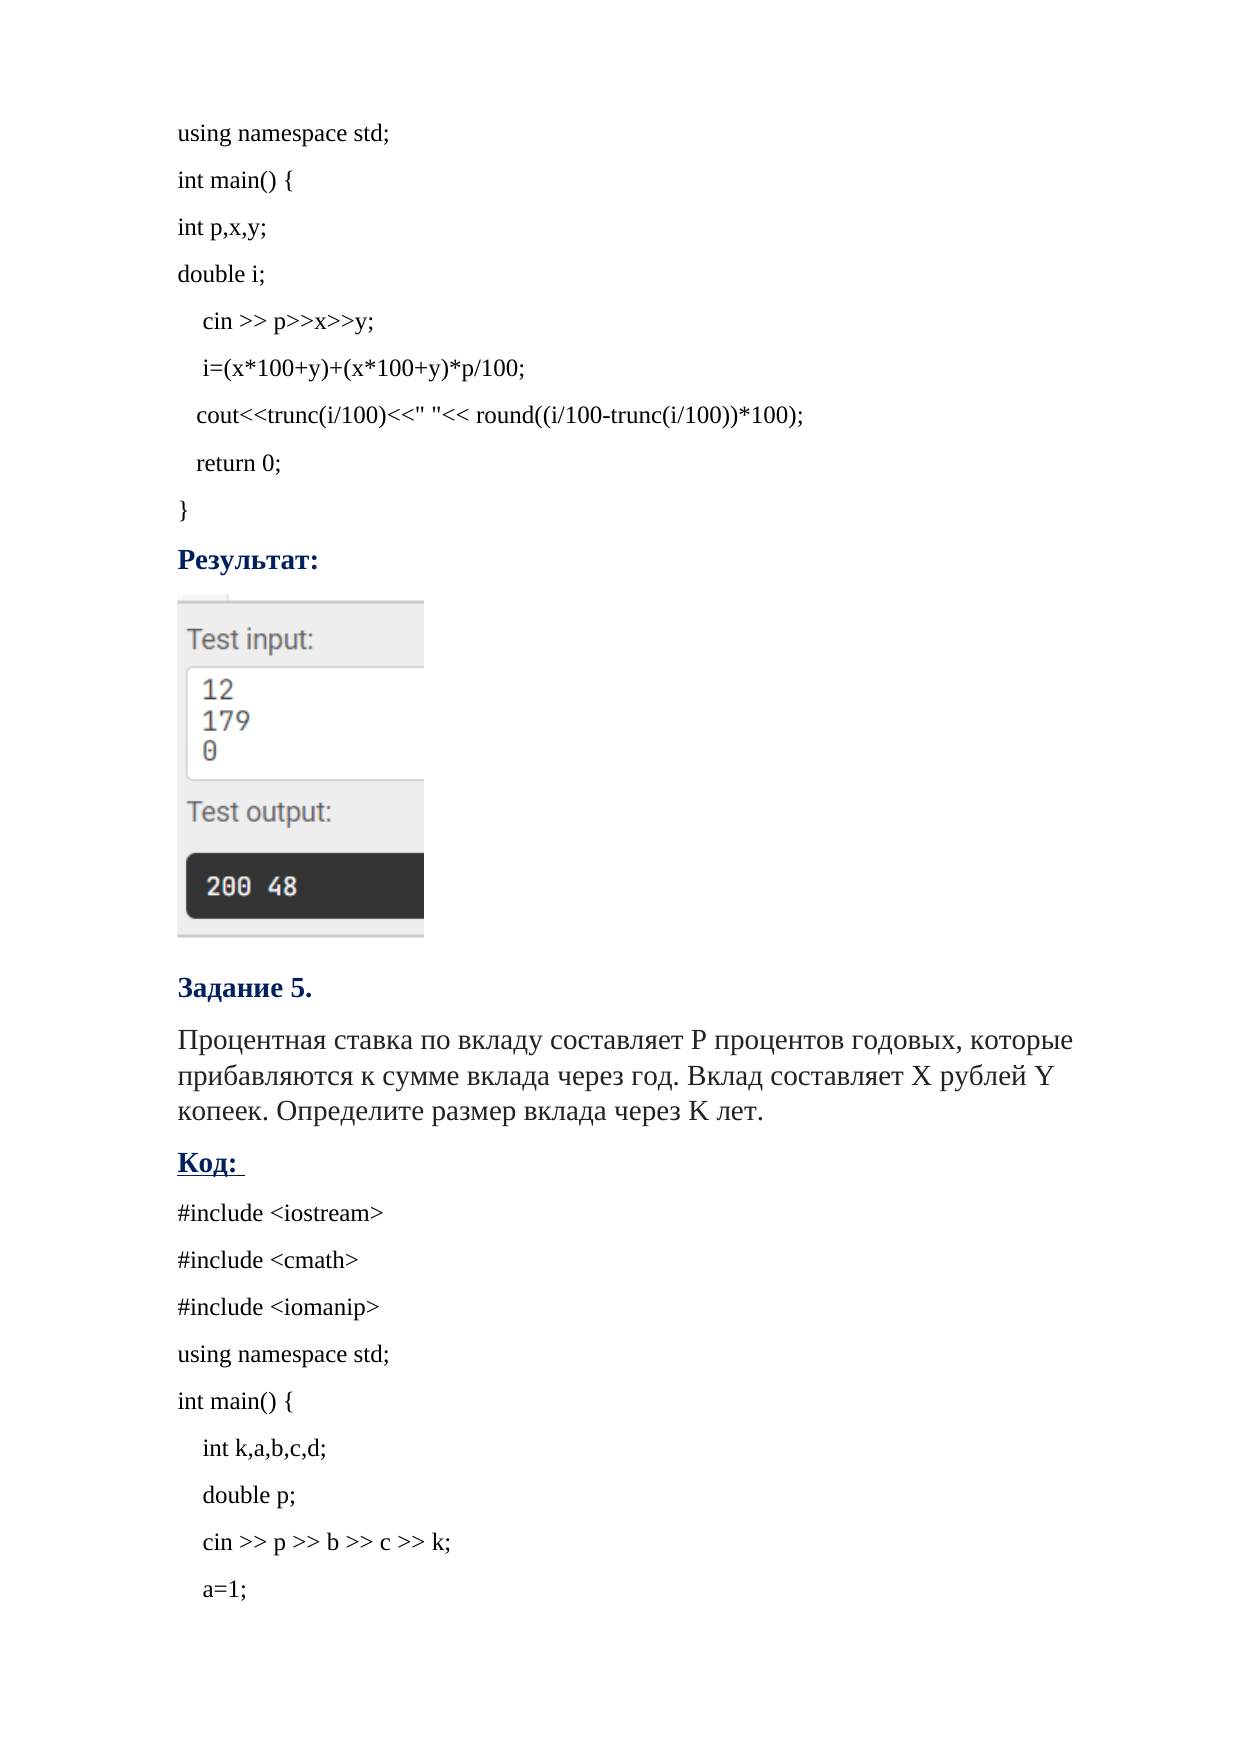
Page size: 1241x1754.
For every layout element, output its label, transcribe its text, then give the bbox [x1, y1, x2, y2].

text #include <cmath> [177, 1245, 1152, 1273]
text using namespace std; [177, 118, 1152, 147]
text } [177, 495, 1152, 523]
text cin >> p >> b >> c >> k; [177, 1527, 1152, 1556]
text int main() { [177, 1386, 1152, 1415]
text Процентная ставка по вкладу составляет P процентов годовых, которые прибавляются к сумме вклада через год. Вклад составляет X рублей Y копеек. Определите размер вклада через K лет. [177, 1022, 1152, 1127]
text int k,a,b,c,d; [177, 1433, 1152, 1462]
text a=1; [177, 1574, 1152, 1603]
text int p,x,y; [177, 212, 1152, 241]
text double p; [177, 1480, 1152, 1509]
text int main() { [177, 165, 1152, 194]
picture [177, 594, 424, 952]
text using namespace std; [177, 1339, 1152, 1368]
text #include <iostream> [177, 1198, 1152, 1226]
text #include <iomanip> [177, 1292, 1152, 1321]
text Код: [177, 1146, 1152, 1179]
text i=(x*100+y)+(x*100+y)*p/100; [177, 353, 1152, 382]
text cin >> p>>x>>y; [177, 306, 1152, 335]
text Задание 5. [177, 970, 1152, 1004]
text cout<<trunc(i/100)<<" "<< round((i/100-trunc(i/100))*100); [177, 401, 1152, 429]
text return 0; [177, 448, 1152, 476]
text double i; [177, 259, 1152, 288]
text Результат: [177, 542, 1152, 575]
